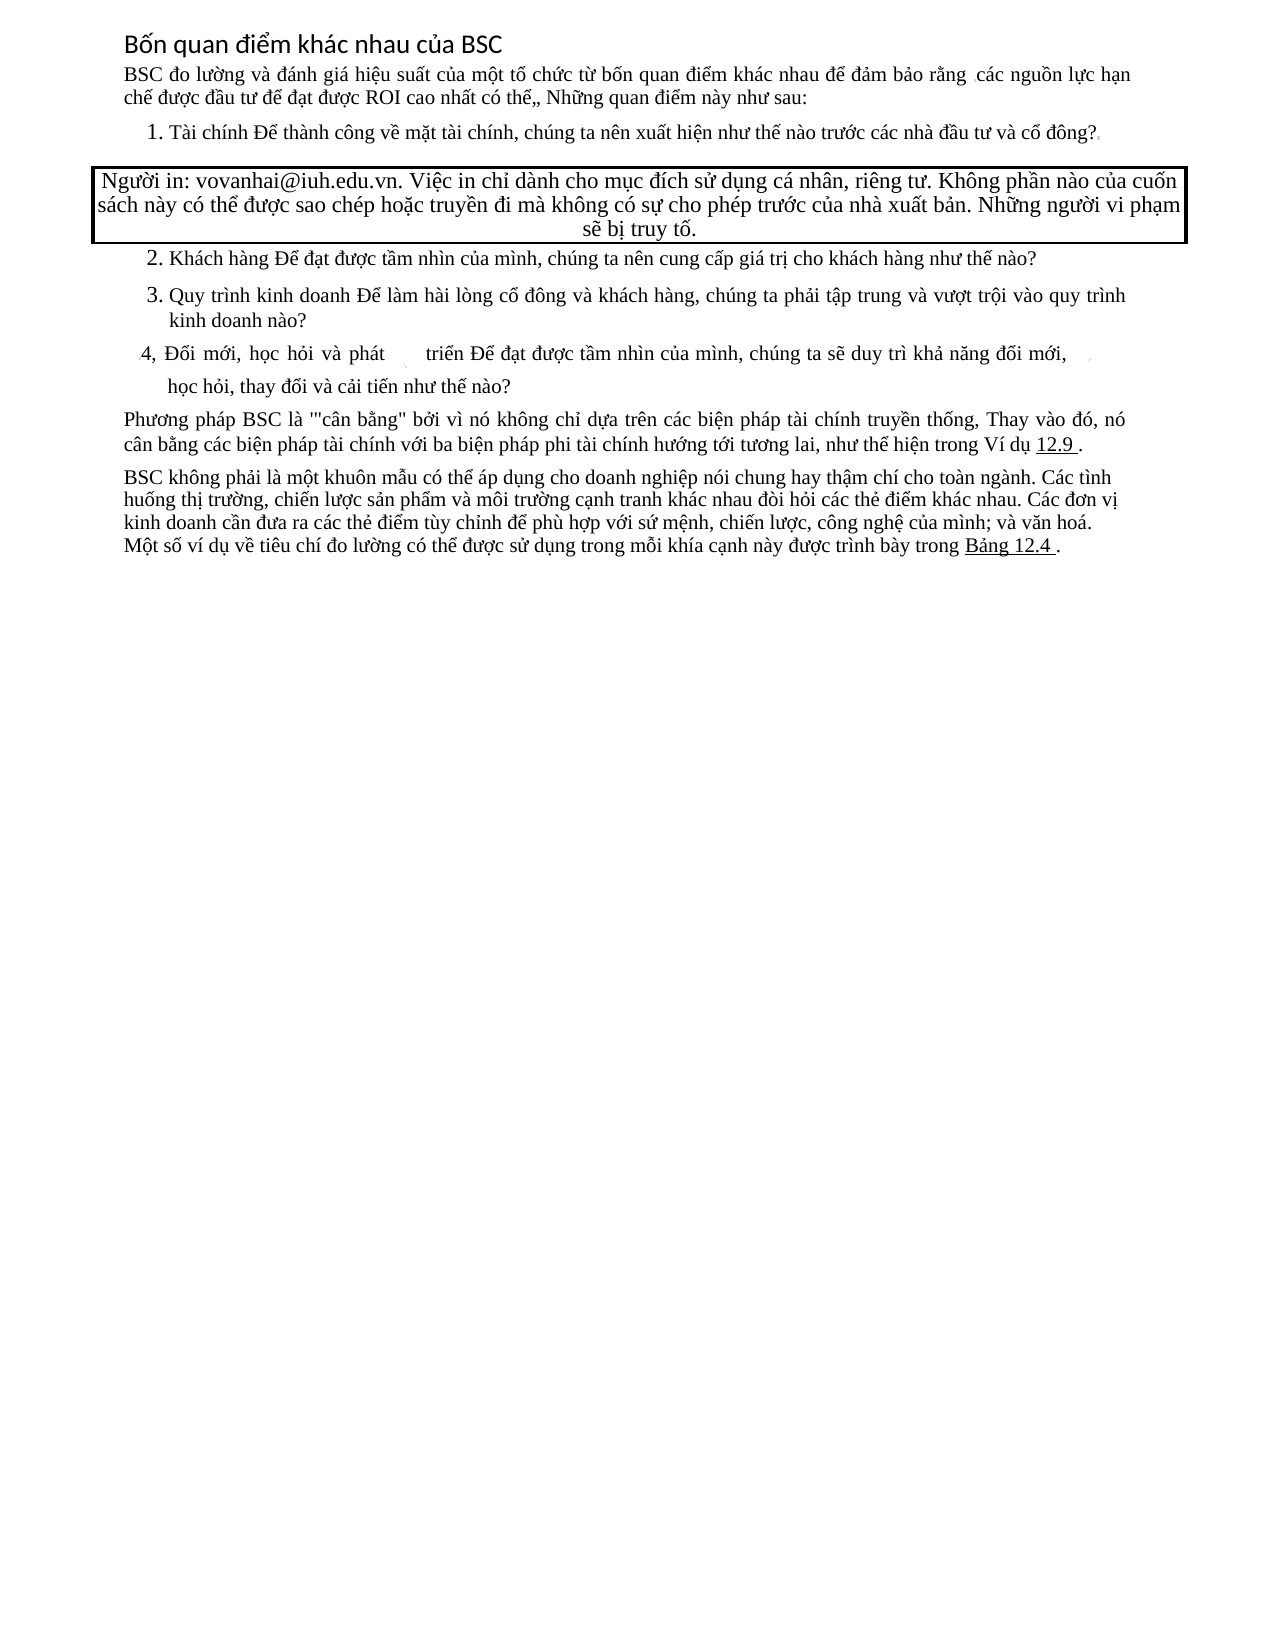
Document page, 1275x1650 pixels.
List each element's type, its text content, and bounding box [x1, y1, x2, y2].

text Người in: vovanhai@iuh.edu.vn. Việc in chỉ dành cho mục đích sử dụng cá nhân, riêng tư. Không phần nào của cuốn sách này có thể được sao chép hoặc truyền đi mà không có sự cho phép trước của nhà xuất bản. Những người vi phạm sẽ bị truy tố. [95, 169, 1184, 242]
list Tài chính Để thành công về mặt tài chính, chúng ta nên xuất hiện như thế nào trước các nhà đầu tư và cổ đông? [146, 119, 1128, 144]
subtitle Bốn quan điểm khác nhau của BSC [124, 28, 1184, 61]
text BSC đo lường và đánh giá hiệu suất của một tổ chức từ bốn quan điểm khác nhau để đảm bảo rằng các nguồn lực hạn chế được đầu tư để đạt được ROI cao nhất có thể„ Những quan điểm này như sau: [123, 63, 1131, 109]
text 4, Đổi mới, học hỏi và phát triển Để đạt được tầm nhìn của mình, chúng ta sẽ duy trì khả năng đổi mới, học hỏi, thay đổi và cải tiến như thế nào? [138, 341, 1091, 398]
text Phương pháp BSC là '"cân bằng" bởi vì nó không chỉ dựa trên các biện pháp tài chính truyền thống, Thay vào đó, nó cân bằng các biện pháp tài chính với ba biện pháp phi tài chính hướng tới tương lai, như thể hiện trong Ví dụ 12.9 . [123, 407, 1128, 456]
list Khách hàng Để đạt được tầm nhìn của mình, chúng ta nên cung cấp giá trị cho khách hàng như thế nào? [146, 244, 1128, 271]
list Quy trình kinh doanh Để làm hài lòng cổ đông và khách hàng, chúng ta phải tập trung và vượt trội vào quy trình kinh doanh nào? [146, 281, 1128, 332]
text BSC không phải là một khuôn mẫu có thể áp dụng cho doanh nghiệp nói chung hay thậm chí cho toàn ngành. Các tình huống thị trường, chiến lược sản phẩm và môi trường cạnh tranh khác nhau đòi hỏi các thẻ điểm khác nhau. Các đơn vị kinh doanh cần đưa ra các thẻ điểm tùy chỉnh để phù hợp với sứ mệnh, chiến lược, công nghệ của mình; và văn hoá. Một số ví dụ về tiêu chí đo lường có thể được sử dụng trong mỗi khía cạnh này được trình bày trong Bảng 12.4 . [123, 466, 1128, 557]
